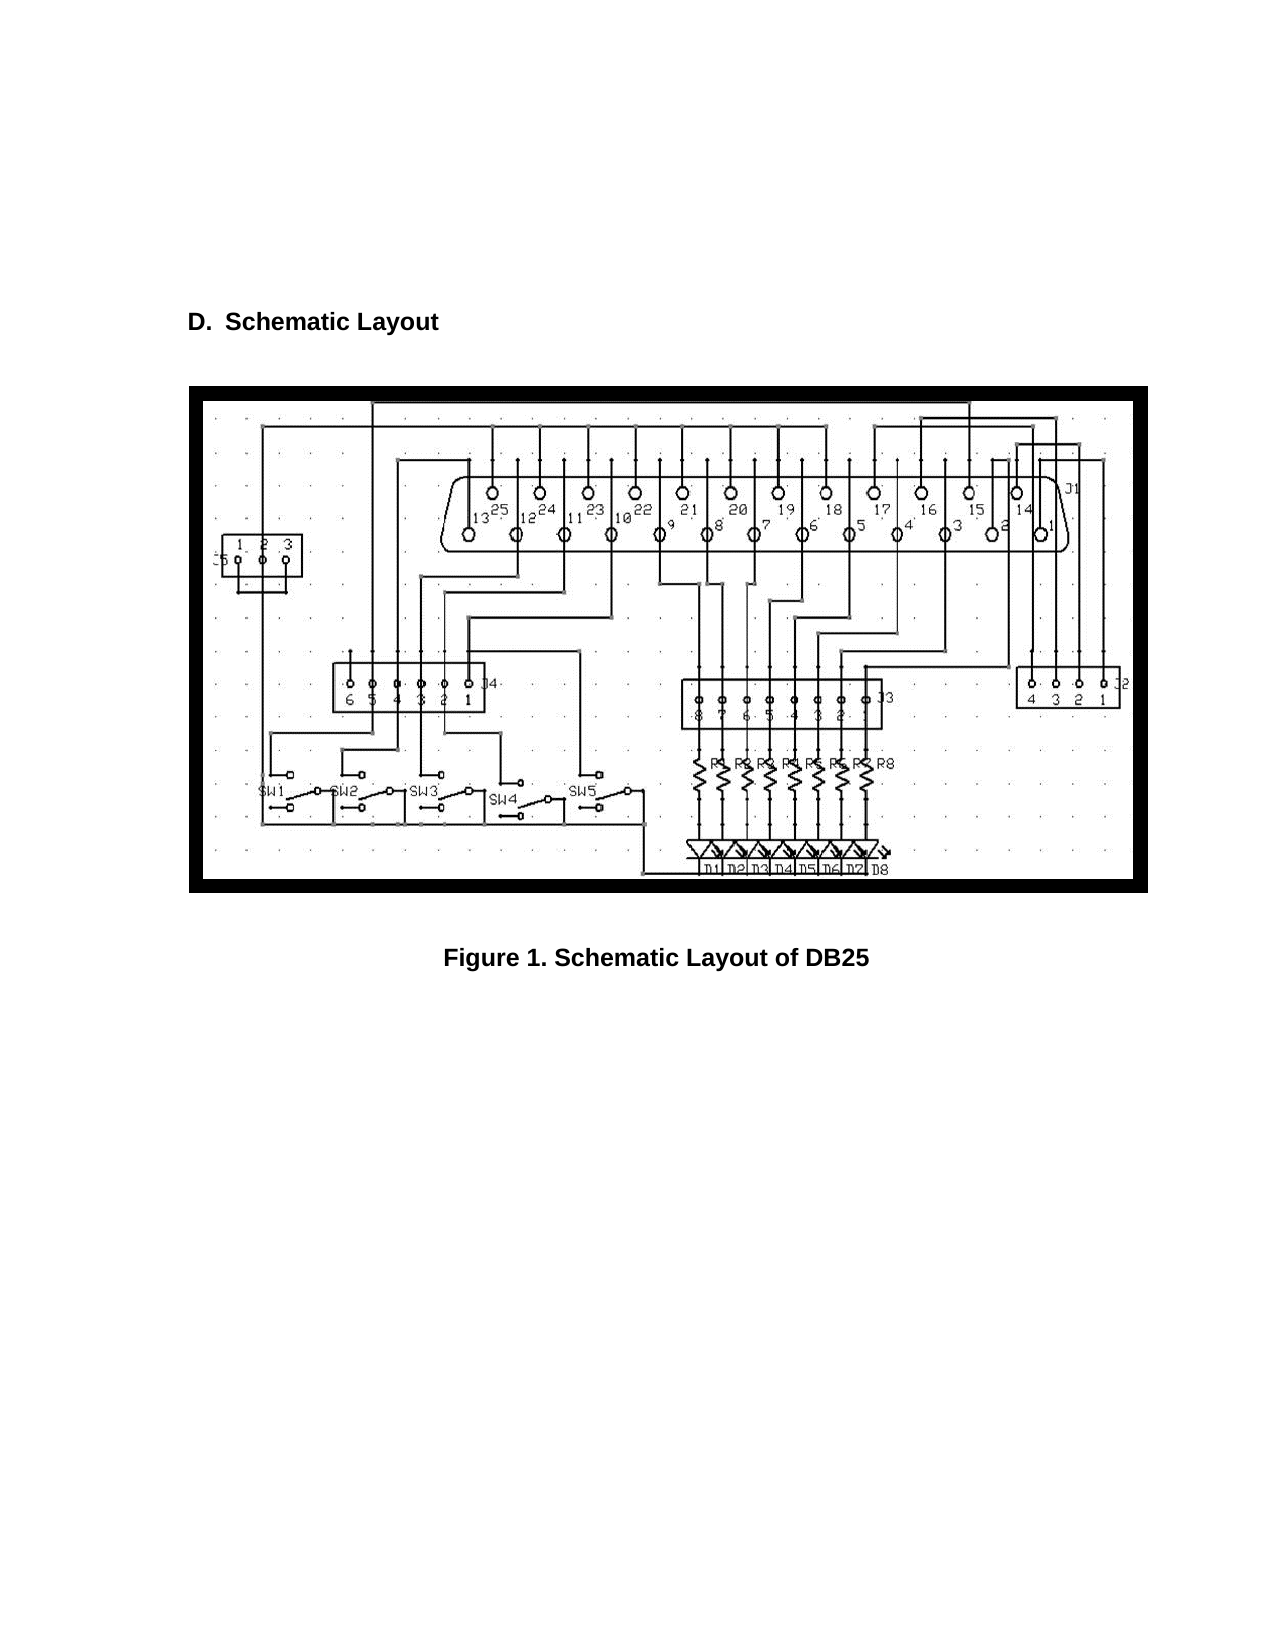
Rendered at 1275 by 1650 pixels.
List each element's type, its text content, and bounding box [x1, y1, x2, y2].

text Figure 1. Schematic Layout of DB25 [187, 943, 1125, 972]
list Schematic Layout [187, 307, 1125, 335]
